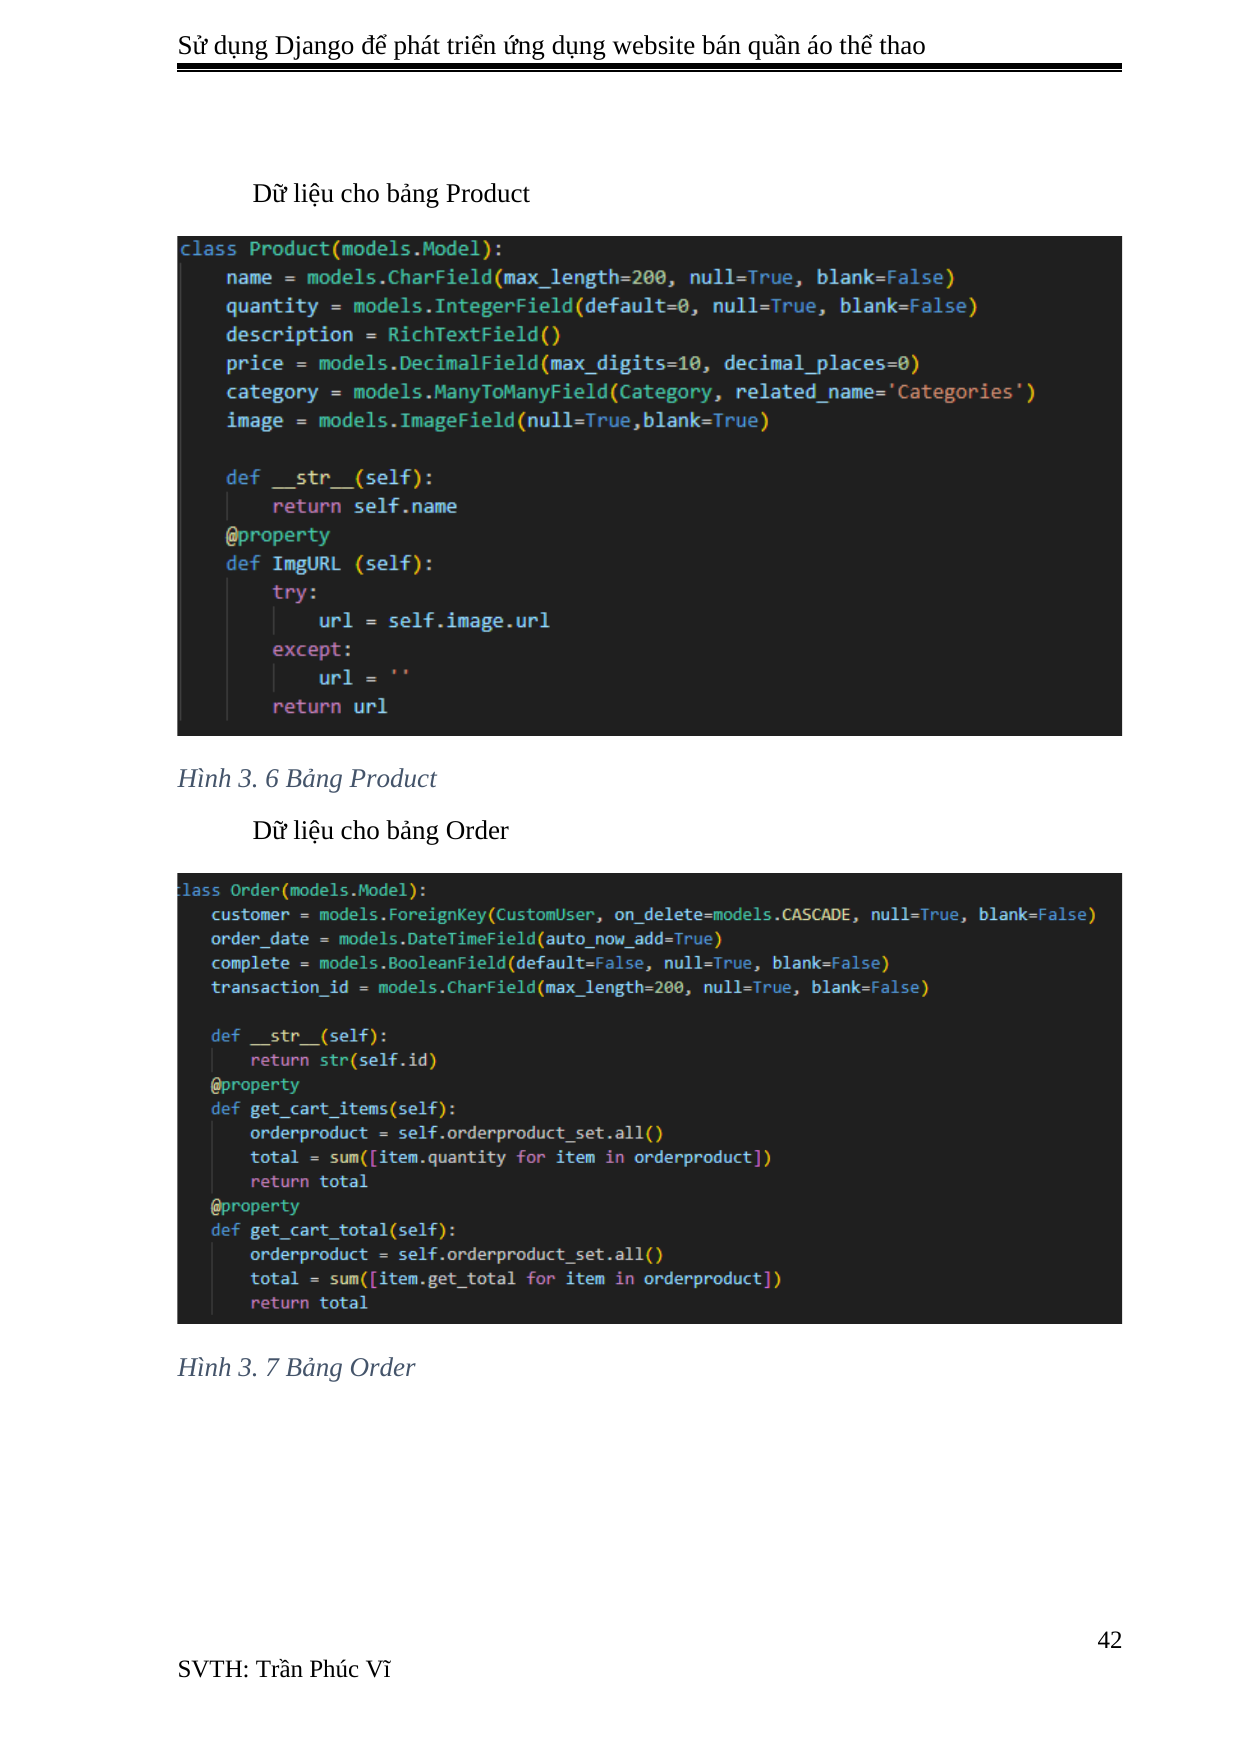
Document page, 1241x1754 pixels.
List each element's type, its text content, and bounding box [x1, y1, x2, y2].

picture [177, 873, 1123, 1324]
text Dữ liệu cho bảng Product [177, 177, 1122, 208]
text Hình 3. 7 Bảng Order [177, 1351, 1122, 1382]
picture [177, 236, 1123, 736]
text Hình 3. 6 Bảng Product [177, 762, 1122, 793]
text Dữ liệu cho bảng Order [177, 814, 1122, 845]
